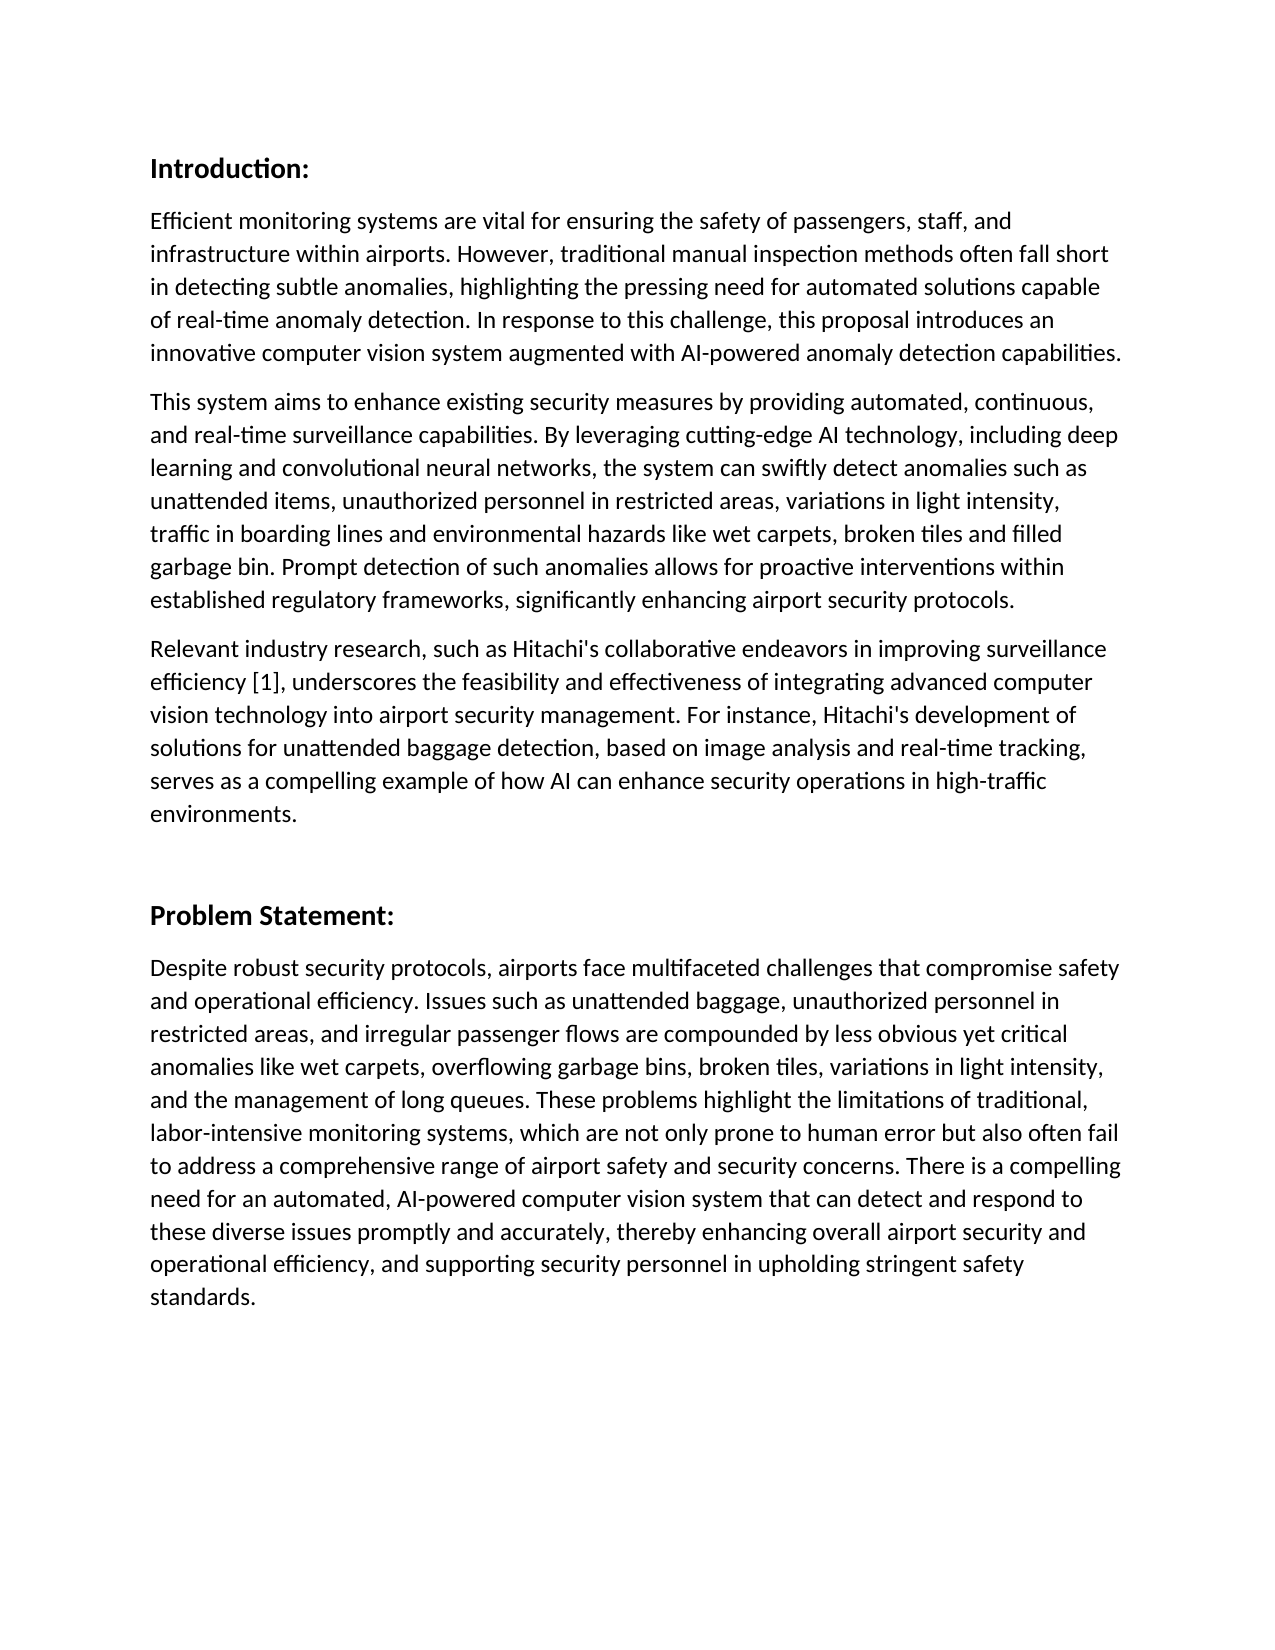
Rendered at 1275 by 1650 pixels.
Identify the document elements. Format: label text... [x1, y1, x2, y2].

text This system aims to enhance existing security measures by providing automated, continuous, and real-time surveillance capabilities. By leveraging cutting-edge AI technology, including deep learning and convolutional neural networks, the system can swiftly detect anomalies such as unattended items, unauthorized personnel in restricted areas, variations in light intensity, traffic in boarding lines and environmental hazards like wet carpets, broken tiles and filled garbage bin. Prompt detection of such anomalies allows for proactive interventions within established regulatory frameworks, significantly enhancing airport security protocols. [150, 386, 1125, 614]
text Relevant industry research, such as Hitachi's collaborative endeavors in improving surveillance efficiency [1], underscores the feasibility and effectiveness of integrating advanced computer vision technology into airport security management. For instance, Hitachi's development of solutions for unattended baggage detection, based on image analysis and real-time tracking, serves as a compelling example of how AI can enhance security operations in high-traffic environments. [150, 633, 1125, 828]
text Despite robust security protocols, airports face multifaceted challenges that compromise safety and operational efficiency. Issues such as unattended baggage, unauthorized personnel in restricted areas, and irregular passenger flows are compounded by less obvious yet critical anomalies like wet carpets, overflowing garbage bins, broken tiles, variations in light intensity, and the management of long queues. These problems highlight the limitations of traditional, labor-intensive monitoring systems, which are not only prone to human error but also often fail to address a comprehensive range of airport safety and security concerns. There is a compelling need for an automated, AI-powered computer vision system that can detect and respond to these diverse issues promptly and accurately, thereby enhancing overall airport security and operational efficiency, and supporting security personnel in upholding stringent safety standards. [150, 952, 1125, 1312]
text Efficient monitoring systems are vital for ensuring the safety of passengers, staff, and infrastructure within airports. However, traditional manual inspection methods often fall short in detecting subtle anomalies, highlighting the pressing need for automated solutions capable of real-time anomaly detection. In response to this challenge, this proposal introduces an innovative computer vision system augmented with AI-powered anomaly detection capabilities. [150, 205, 1125, 367]
text Introduction: [150, 150, 1125, 186]
text Problem Statement: [150, 897, 1125, 933]
